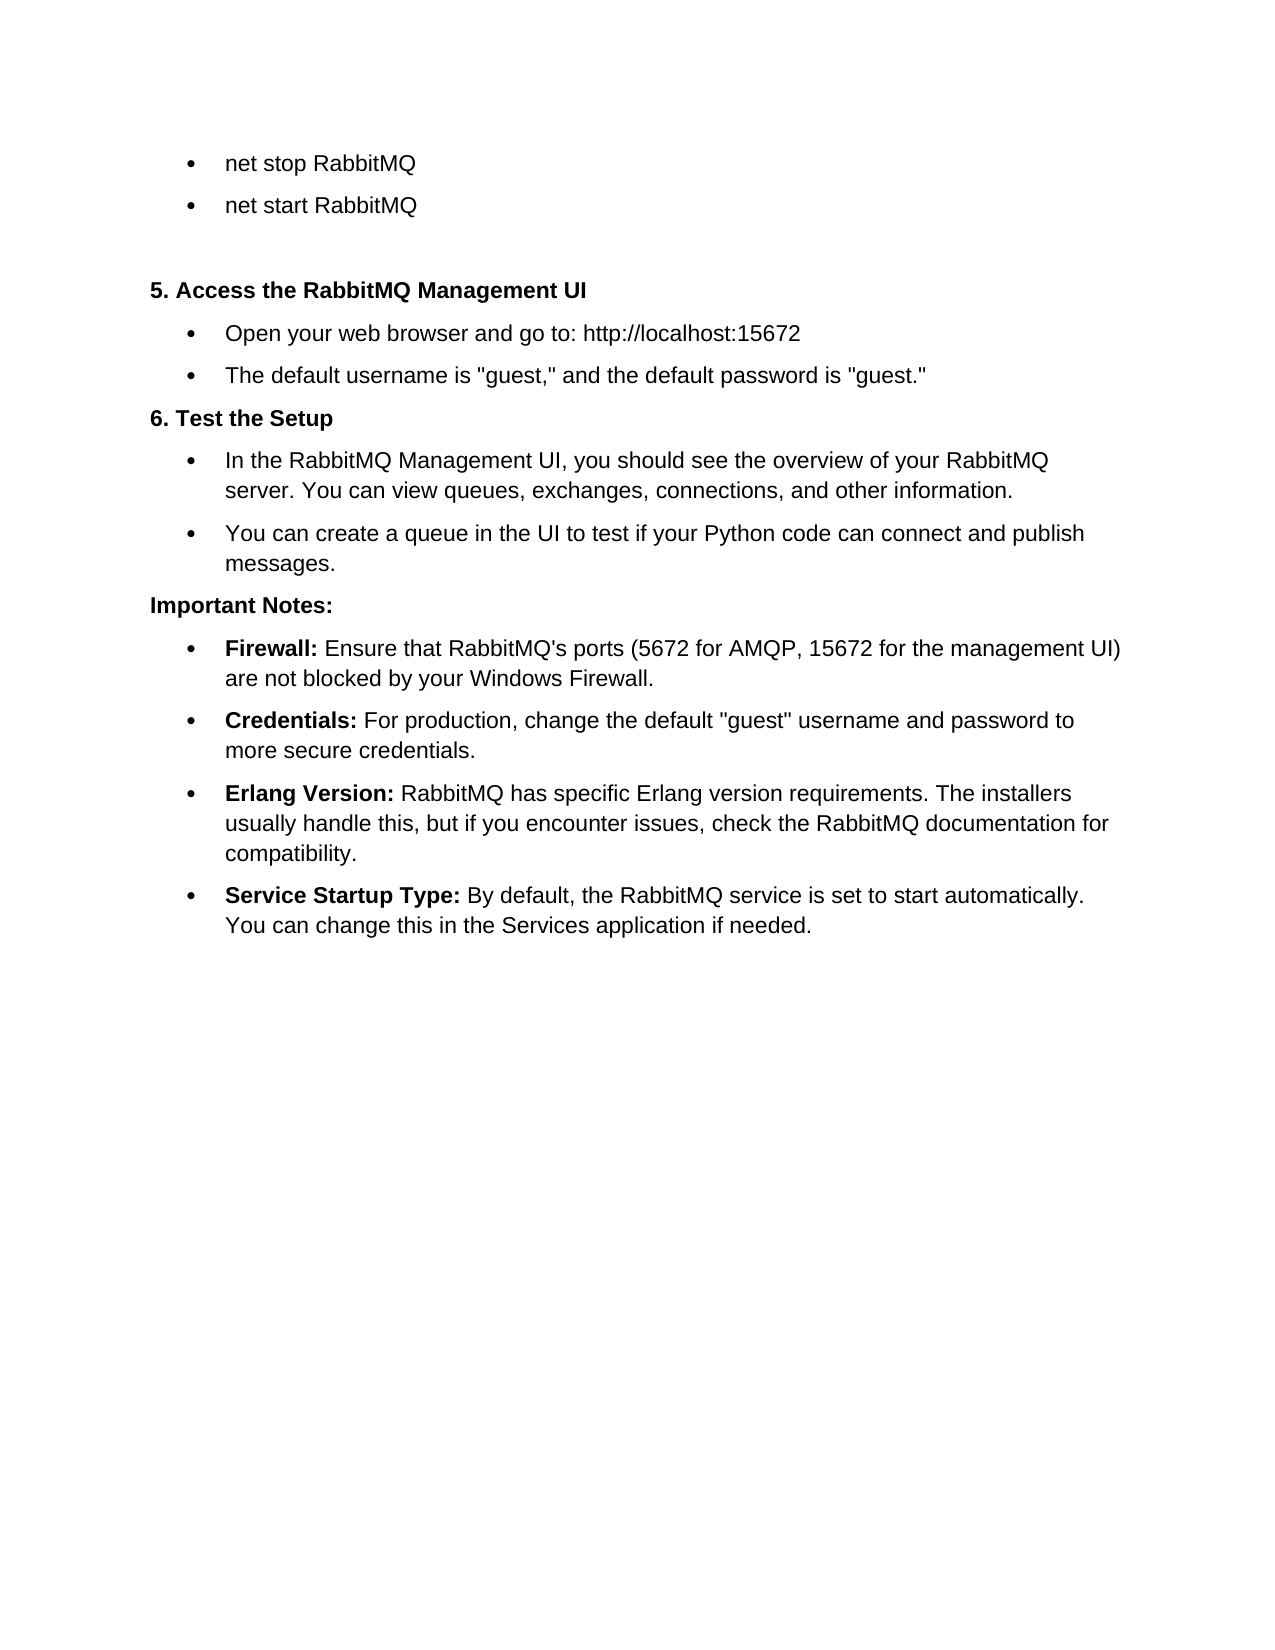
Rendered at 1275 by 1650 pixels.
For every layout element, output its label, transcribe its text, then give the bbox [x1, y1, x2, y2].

list Open your web browser and go to: http://localhost:15672 [187, 320, 1125, 346]
list Firewall: Ensure that RabbitMQ's ports (5672 for AMQP, 15672 for the management UI) are not blocked by your Windows Firewall. [187, 635, 1125, 691]
list Credentials: For production, change the default "guest" username and password to more secure credentials. [187, 707, 1125, 764]
list Erlang Version: RabbitMQ has specific Erlang version requirements. The installers usually handle this, but if you encounter issues, check the RabbitMQ documentation for compatibility. [187, 780, 1125, 866]
list net stop RabbitMQ [187, 150, 1125, 176]
list net start RabbitMQ [187, 192, 1125, 219]
list In the RabbitMQ Management UI, you should see the overview of your RabbitMQ server. You can view queues, exchanges, connections, and other information. [187, 447, 1125, 504]
list The default username is "guest," and the default password is "guest." [187, 362, 1125, 389]
text Important Notes: [150, 592, 1125, 619]
text 5. Access the RabbitMQ Management UI [150, 277, 1125, 304]
list You can create a queue in the UI to test if your Python code can connect and publish messages. [187, 520, 1125, 576]
text 6. Test the Setup [150, 405, 1125, 431]
list Service Startup Type: By default, the RabbitMQ service is set to start automatically. You can change this in the Services application if needed. [187, 882, 1125, 939]
